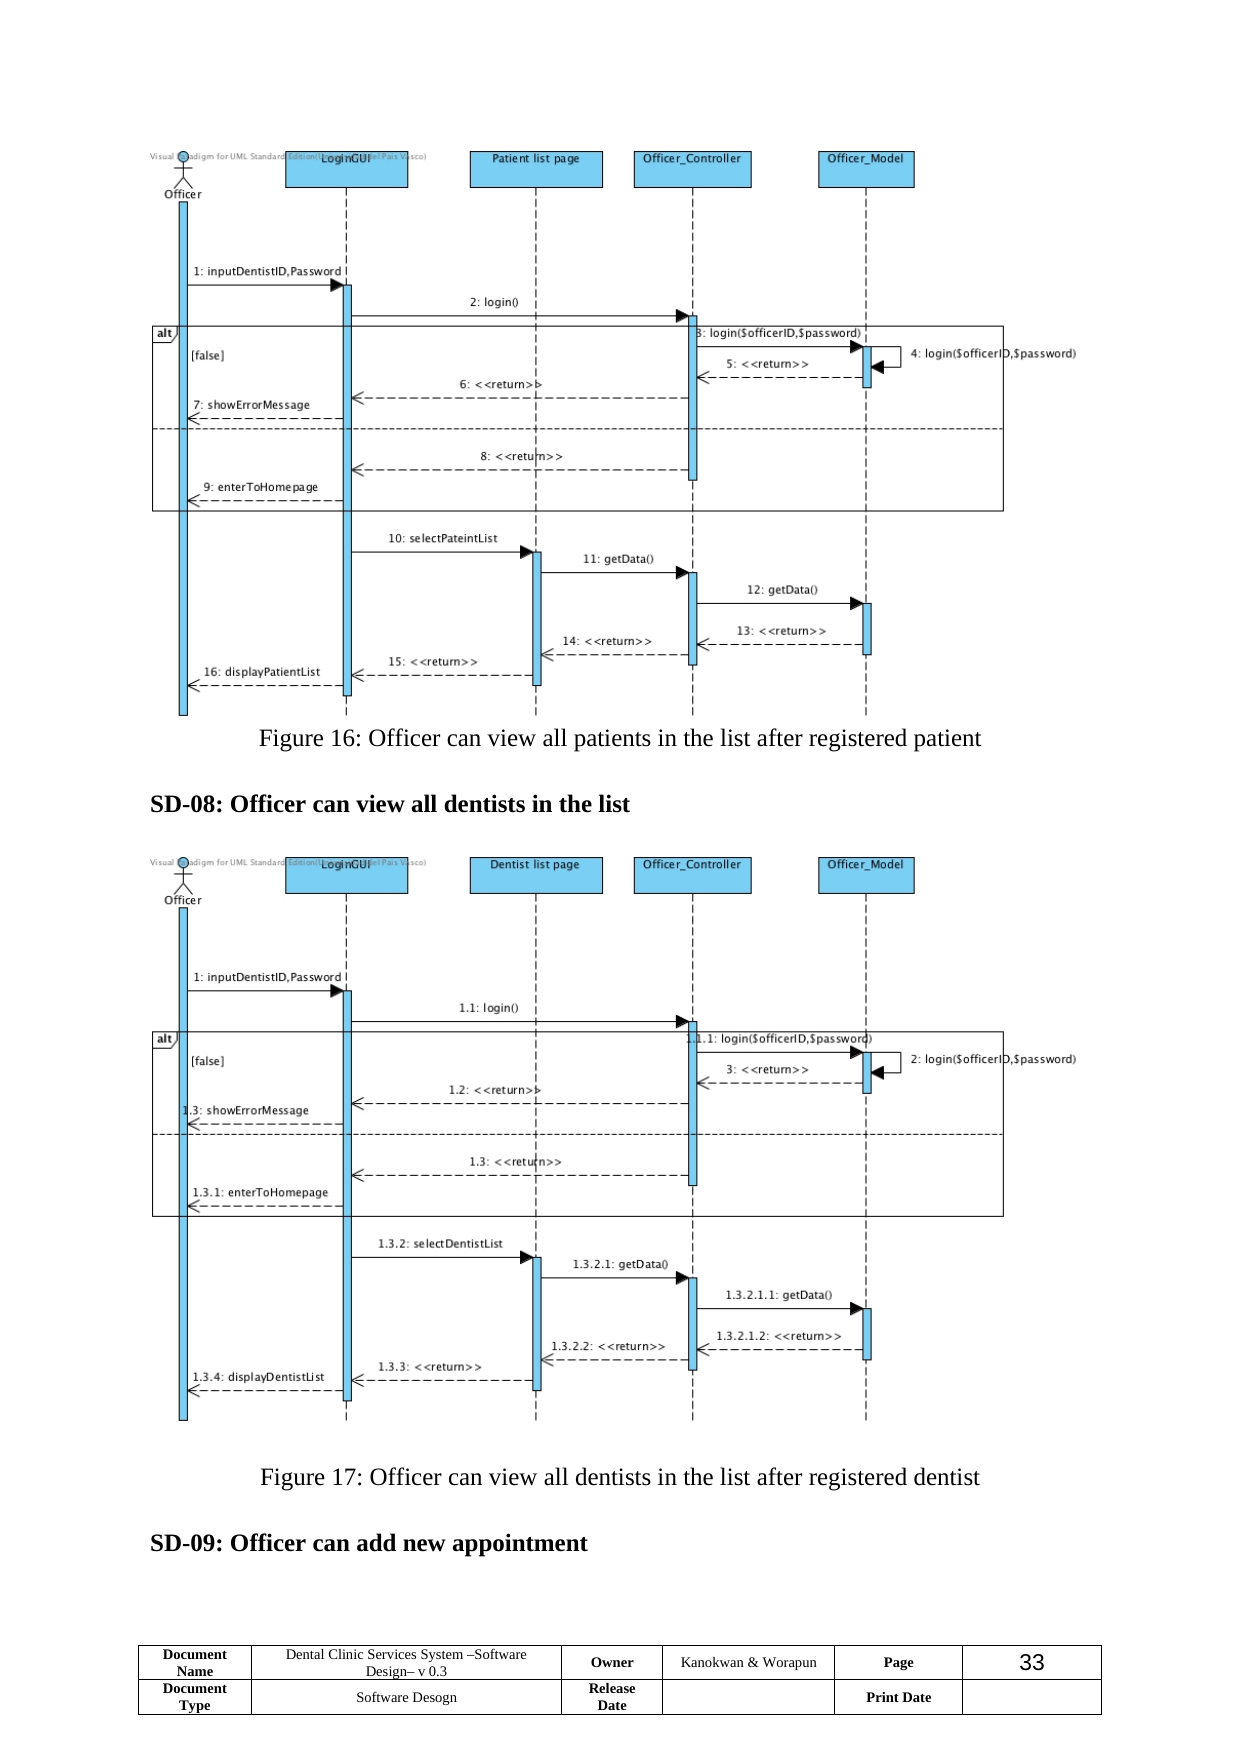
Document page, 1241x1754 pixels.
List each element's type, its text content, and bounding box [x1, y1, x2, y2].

text SD-08: Officer can view all dentists in the list [150, 789, 1090, 818]
text Figure 16: Officer can view all patients in the list after registered patient [150, 723, 1090, 752]
text Figure 17: Officer can view all dentists in the list after registered dentist [150, 1462, 1090, 1491]
text SD-09: Officer can add new appointment [150, 1528, 1090, 1557]
picture [150, 855, 1091, 1425]
picture [150, 150, 1091, 720]
